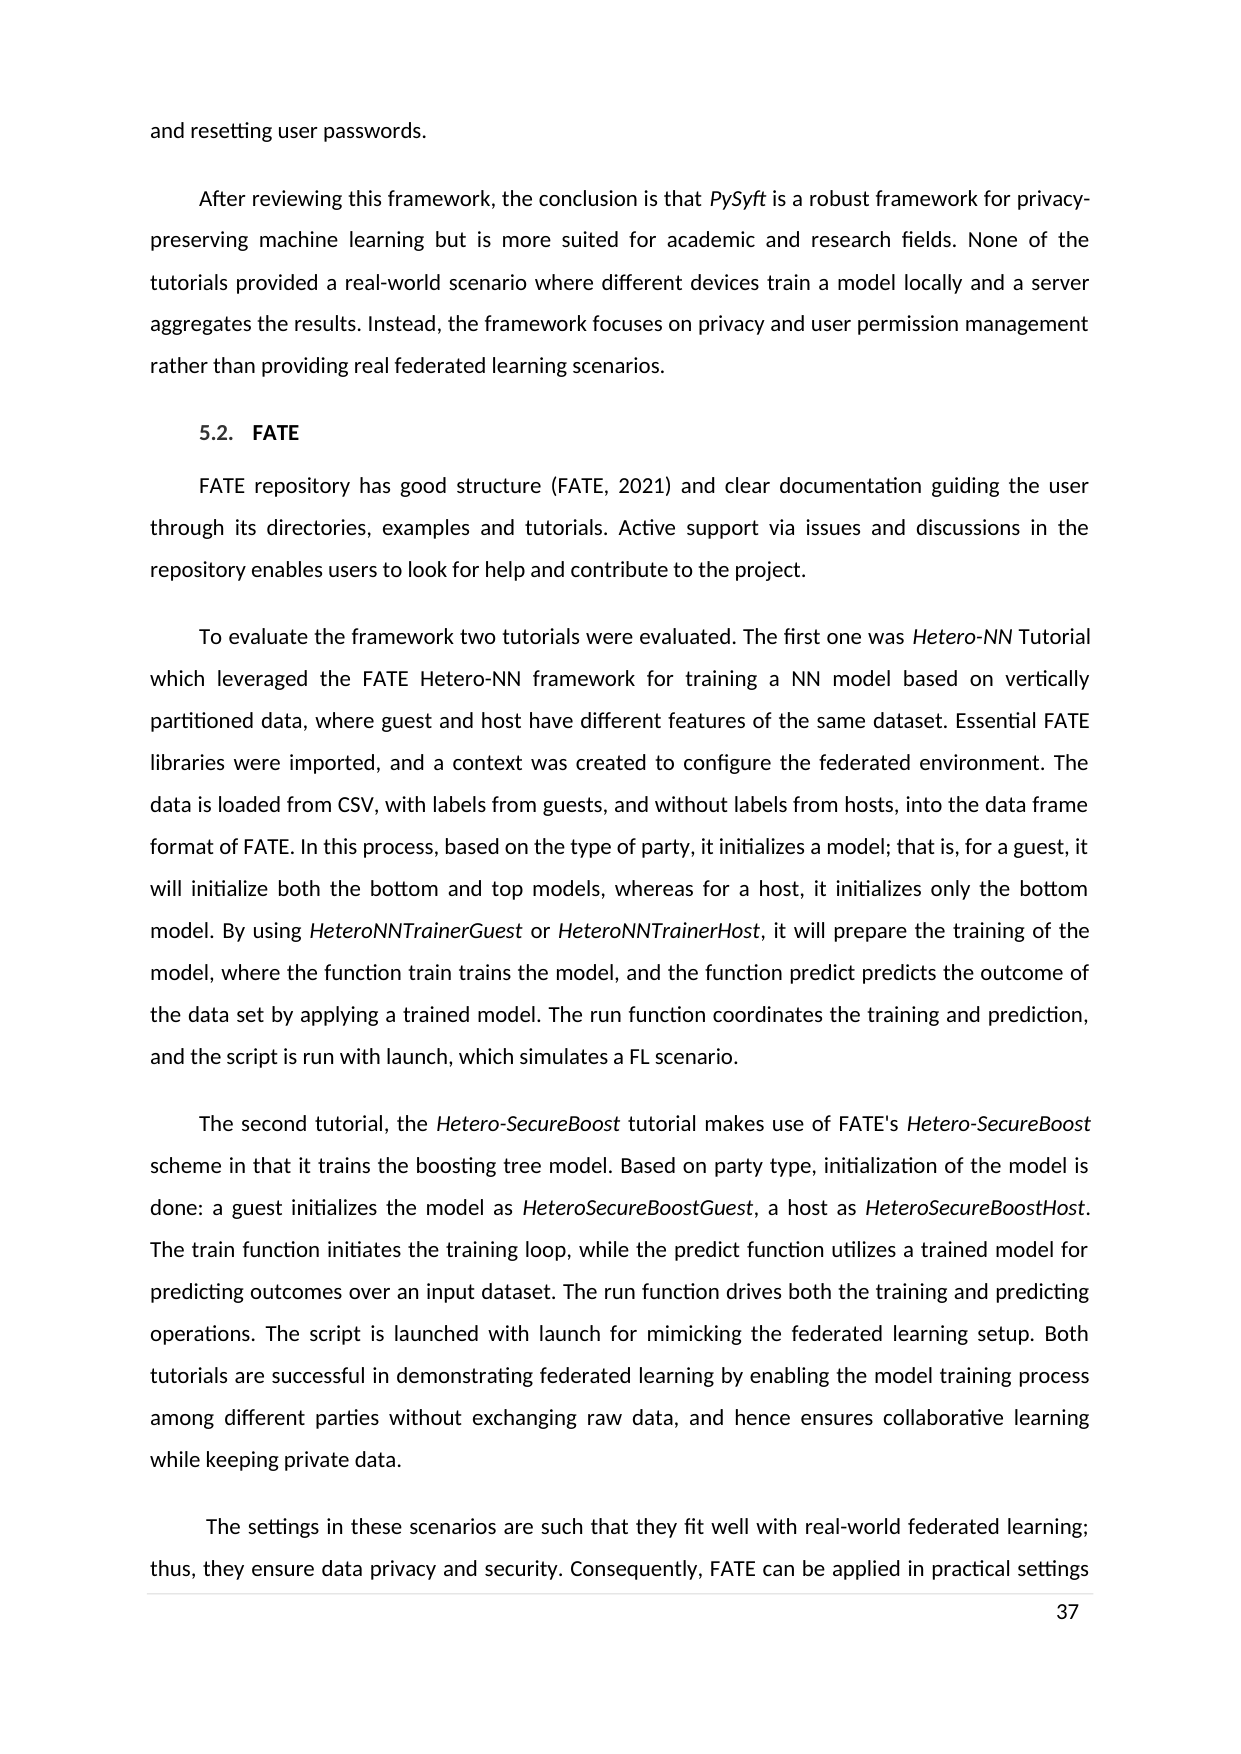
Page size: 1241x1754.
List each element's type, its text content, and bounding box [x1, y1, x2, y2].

text To evaluate the framework two tutorials were evaluated. The first one was Hetero-NN Tutorial which leveraged the FATE Hetero-NN framework for training a NN model based on vertically partitioned data, where guest and host have different features of the same dataset. Essential FATE libraries were imported, and a context was created to configure the federated environment. The data is loaded from CSV, with labels from guests, and without labels from hosts, into the data frame format of FATE. In this process, based on the type of party, it initializes a model; that is, for a guest, it will initialize both the bottom and top models, whereas for a host, it initializes only the bottom model. By using HeteroNNTrainerGuest or HeteroNNTrainerHost, it will prepare the training of the model, where the function train trains the model, and the function predict predicts the outcome of the data set by applying a trained model. The run function coordinates the training and prediction, and the script is run with launch, which simulates a FL scenario. [150, 622, 1091, 1070]
subtitle FATE [199, 418, 1126, 447]
text FATE repository has good structure (FATE, 2021) and clear documentation guiding the user through its directories, examples and tutorials. Active support via issues and discussions in the repository enables users to look for help and contribute to the project. [150, 472, 1091, 583]
text After reviewing this framework, the conclusion is that PySyft is a robust framework for privacy-preserving machine learning but is more suited for academic and research fields. None of the tutorials provided a real-world scenario where different devices train a model locally and a server aggregates the results. Instead, the framework focuses on privacy and user permission management rather than providing real federated learning scenarios. [150, 184, 1091, 379]
text The second tutorial, the Hetero-SecureBoost tutorial makes use of FATE's Hetero-SecureBoost scheme in that it trains the boosting tree model. Based on party type, initialization of the model is done: a guest initializes the model as HeteroSecureBoostGuest, a host as HeteroSecureBoostHost. The train function initiates the training loop, while the predict function utilizes a trained model for predicting outcomes over an input dataset. The run function drives both the training and predicting operations. The script is launched with launch for mimicking the federated learning setup. Both tutorials are successful in demonstrating federated learning by enabling the model training process among different parties without exchanging raw data, and hence ensures collaborative learning while keeping private data. [150, 1109, 1091, 1473]
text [150, 117, 1091, 145]
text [150, 1512, 1091, 1582]
